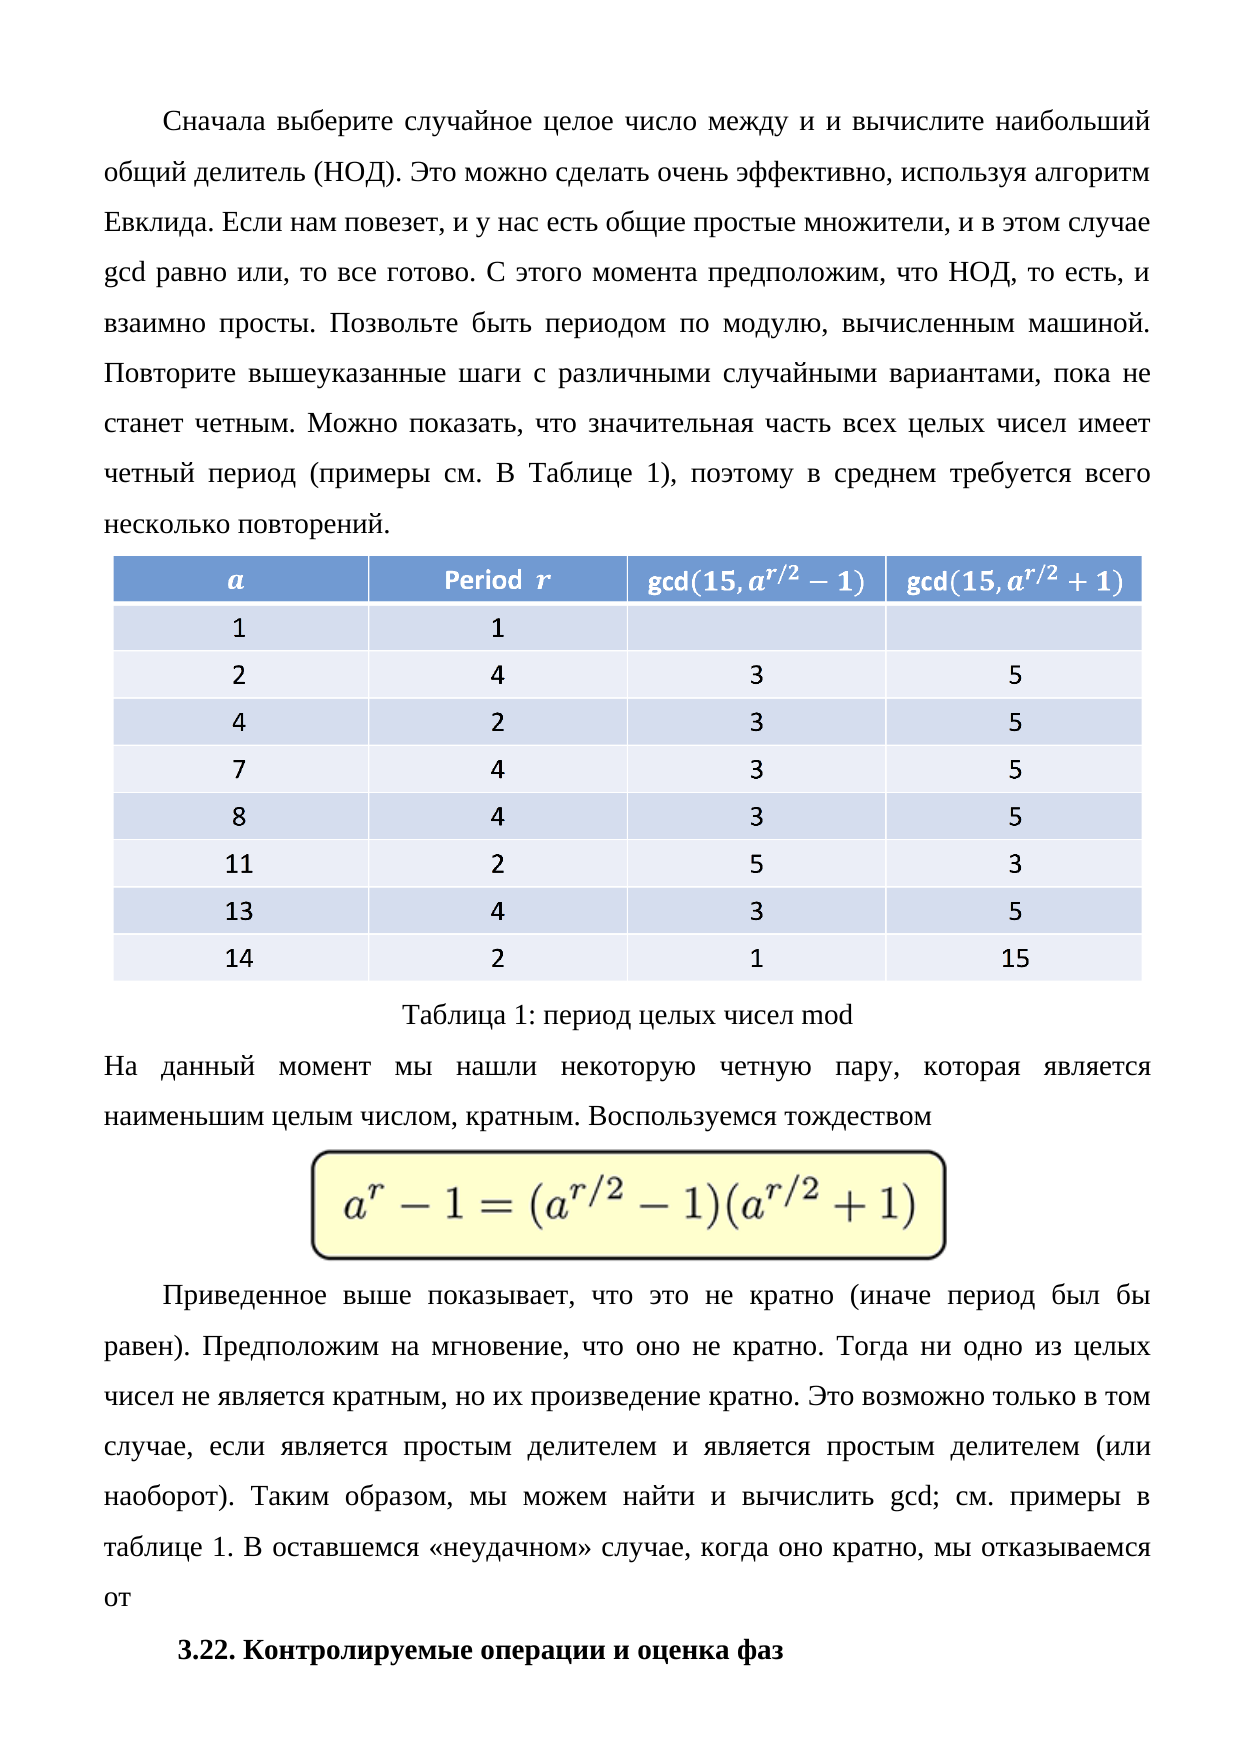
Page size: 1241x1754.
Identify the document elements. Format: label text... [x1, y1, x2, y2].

subtitle Приведенное выше показывает, что это не кратно (иначе период был бы равен). Предположим на мгновение, что оно не кратно. Тогда ни одно из целых чисел не является кратным, но их произведение кратно. Это возможно только в том случае, если является простым делителем и является простым делителем (или наоборот). Таким образом, мы можем найти и вычислить gcd; см. примеры в таблице 1. В оставшемся «неудачном» случае, когда оно кратно, мы отказываемся от [103, 1277, 1152, 1613]
subtitle На данный момент мы нашли некоторую четную пару, которая является наименьшим целым числом, кратным. Воспользуемся тождеством [103, 1048, 1152, 1132]
subtitle Таблица 1: период целых чисел mod [103, 997, 1152, 1031]
picture [308, 1148, 947, 1262]
text 3.22. Контролируемые операции и оценка фаз [103, 1629, 1152, 1667]
picture [113, 556, 1142, 982]
subtitle Сначала выберите случайное целое число между и и вычислите наибольший общий делитель (НОД). Это можно сделать очень эффективно, используя алгоритм Евклида. Если нам повезет, и у нас есть общие простые множители, и в этом случае gcd равно или, то все готово. С этого момента предположим, что НОД, то есть, и взаимно просты. Позвольте быть периодом по модулю, вычисленным машиной. Повторите вышеуказанные шаги с различными случайными вариантами, пока не станет четным. Можно показать, что значительная часть всех целых чисел имеет четный период (примеры см. В Таблице 1), поэтому в среднем требуется всего несколько повторений. [103, 103, 1152, 539]
